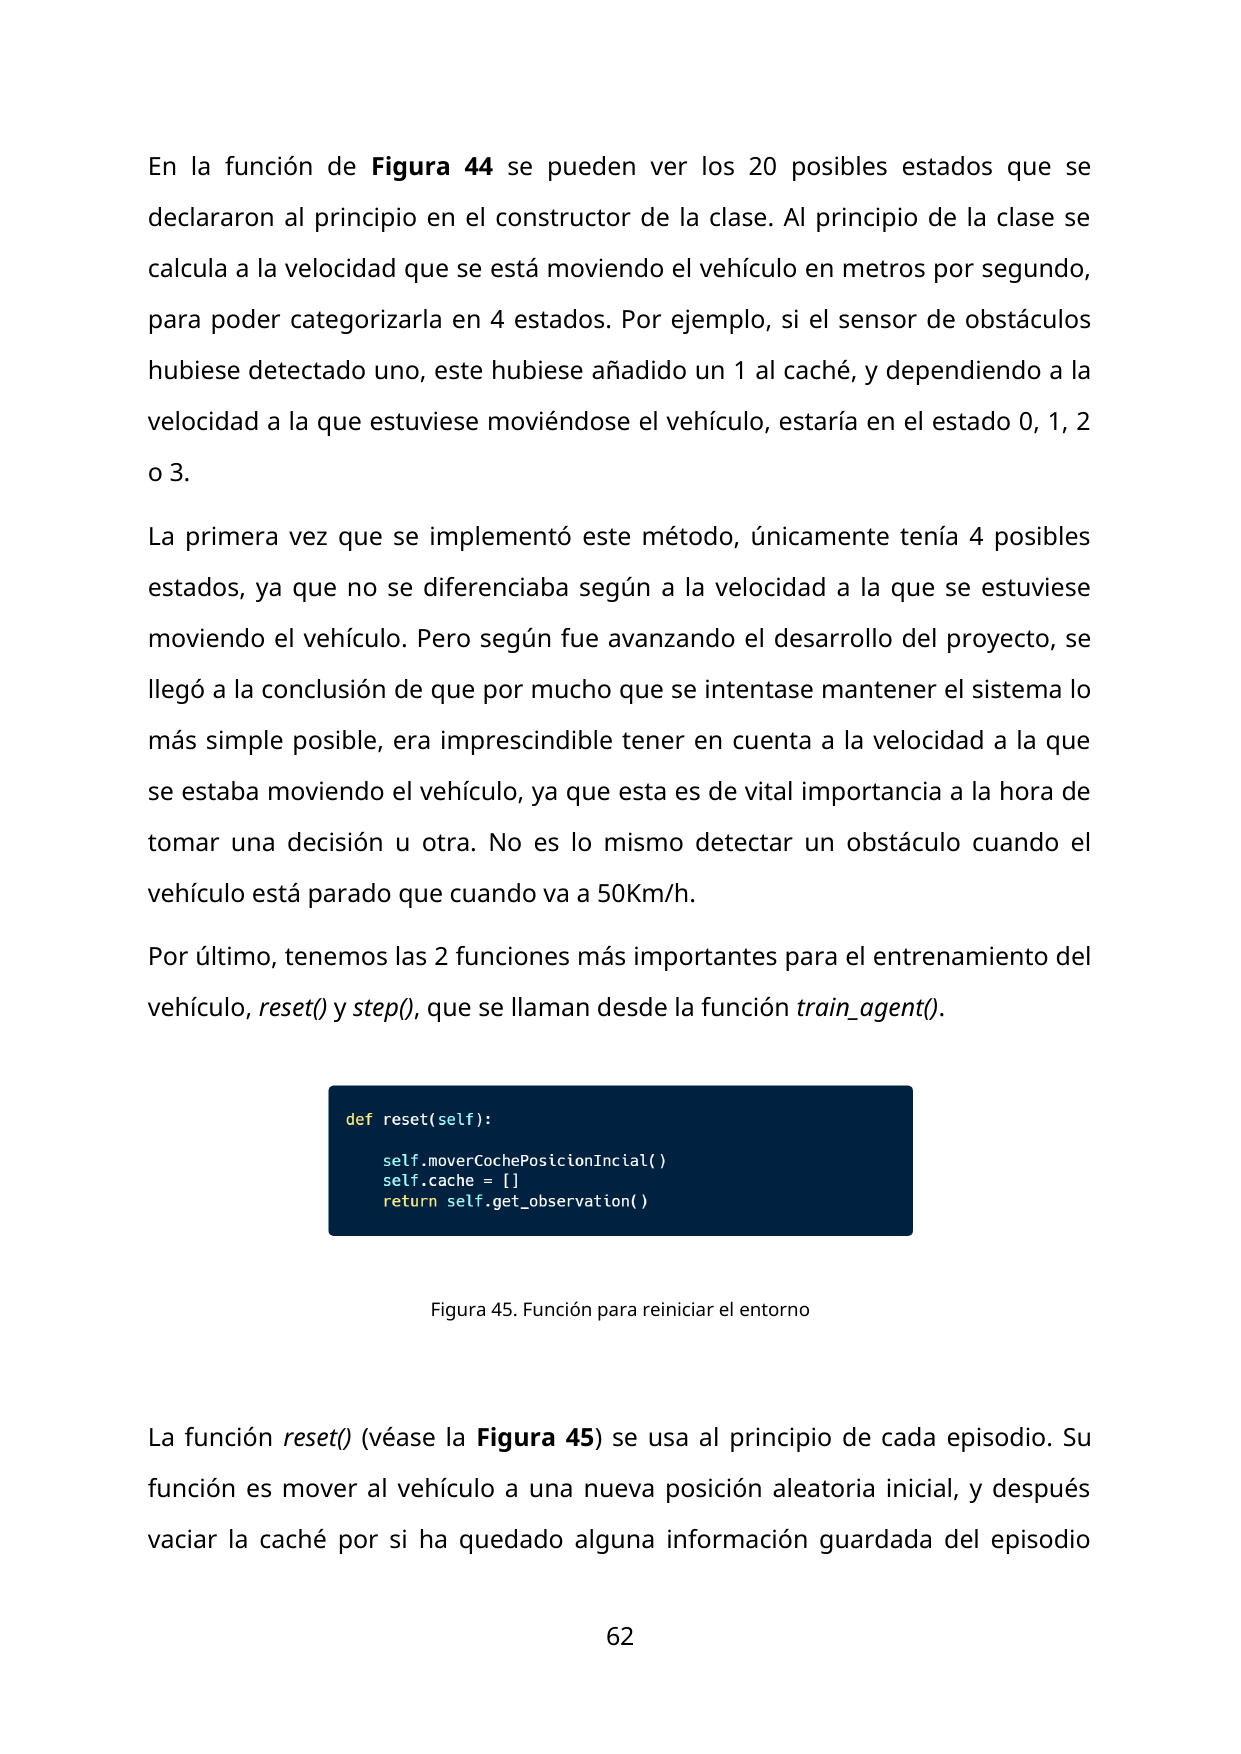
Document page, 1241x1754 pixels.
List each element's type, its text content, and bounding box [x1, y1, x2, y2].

picture [286, 1053, 955, 1268]
text Figura 45. Función para reiniciar el entorno [148, 1297, 1092, 1322]
text Por último, tenemos las 2 funciones más importantes para el entrenamiento del vehículo, reset() y step(), que se llaman desde la función train_agent(). [148, 939, 1092, 1024]
text La primera vez que se implementó este método, únicamente tenía 4 posibles estados, ya que no se diferenciaba según a la velocidad a la que se estuviese moviendo el vehículo. Pero según fue avanzando el desarrollo del proyecto, se llegó a la conclusión de que por mucho que se intentase mantener el sistema lo más simple posible, era imprescindible tener en cuenta a la velocidad a la que se estaba moviendo el vehículo, ya que esta es de vital importancia a la hora de tomar una decisión u otra. No es lo mismo detectar un obstáculo cuando el vehículo está parado que cuando va a 50Km/h. [148, 518, 1092, 909]
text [148, 1419, 1092, 1555]
text En la función de Figura 44 se pueden ver los 20 posibles estados que se declararon al principio en el constructor de la clase. Al principio de la clase se calcula a la velocidad que se está moviendo el vehículo en metros por segundo, para poder categorizarla en 4 estados. Por ejemplo, si el sensor de obstáculos hubiese detectado uno, este hubiese añadido un 1 al caché, y dependiendo a la velocidad a la que estuviese moviéndose el vehículo, estaría en el estado 0, 1, 2 o 3. [148, 148, 1092, 489]
